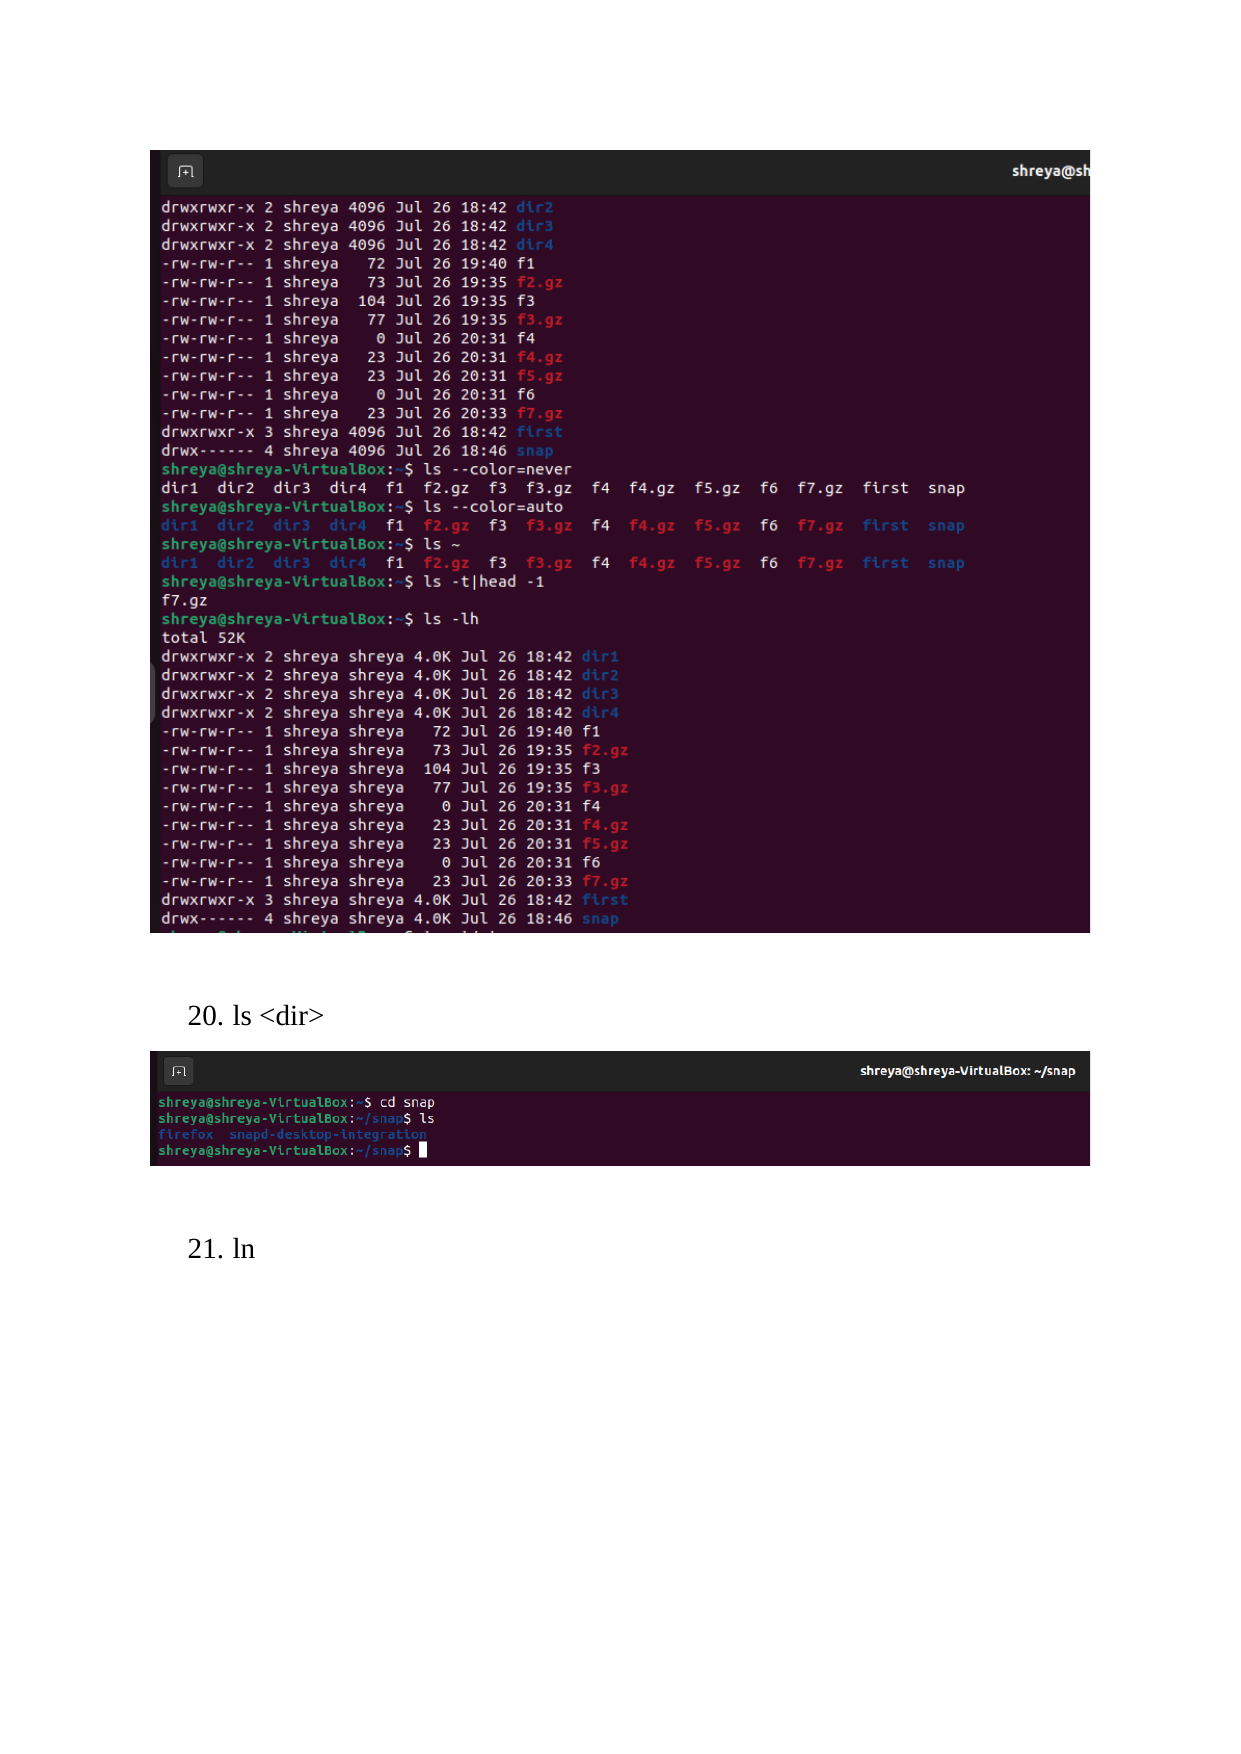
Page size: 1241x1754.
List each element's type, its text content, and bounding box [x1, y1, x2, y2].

picture [150, 150, 1091, 933]
list ls <dir> [187, 998, 1090, 1032]
list ln [187, 1231, 1090, 1264]
picture [150, 1051, 1091, 1166]
